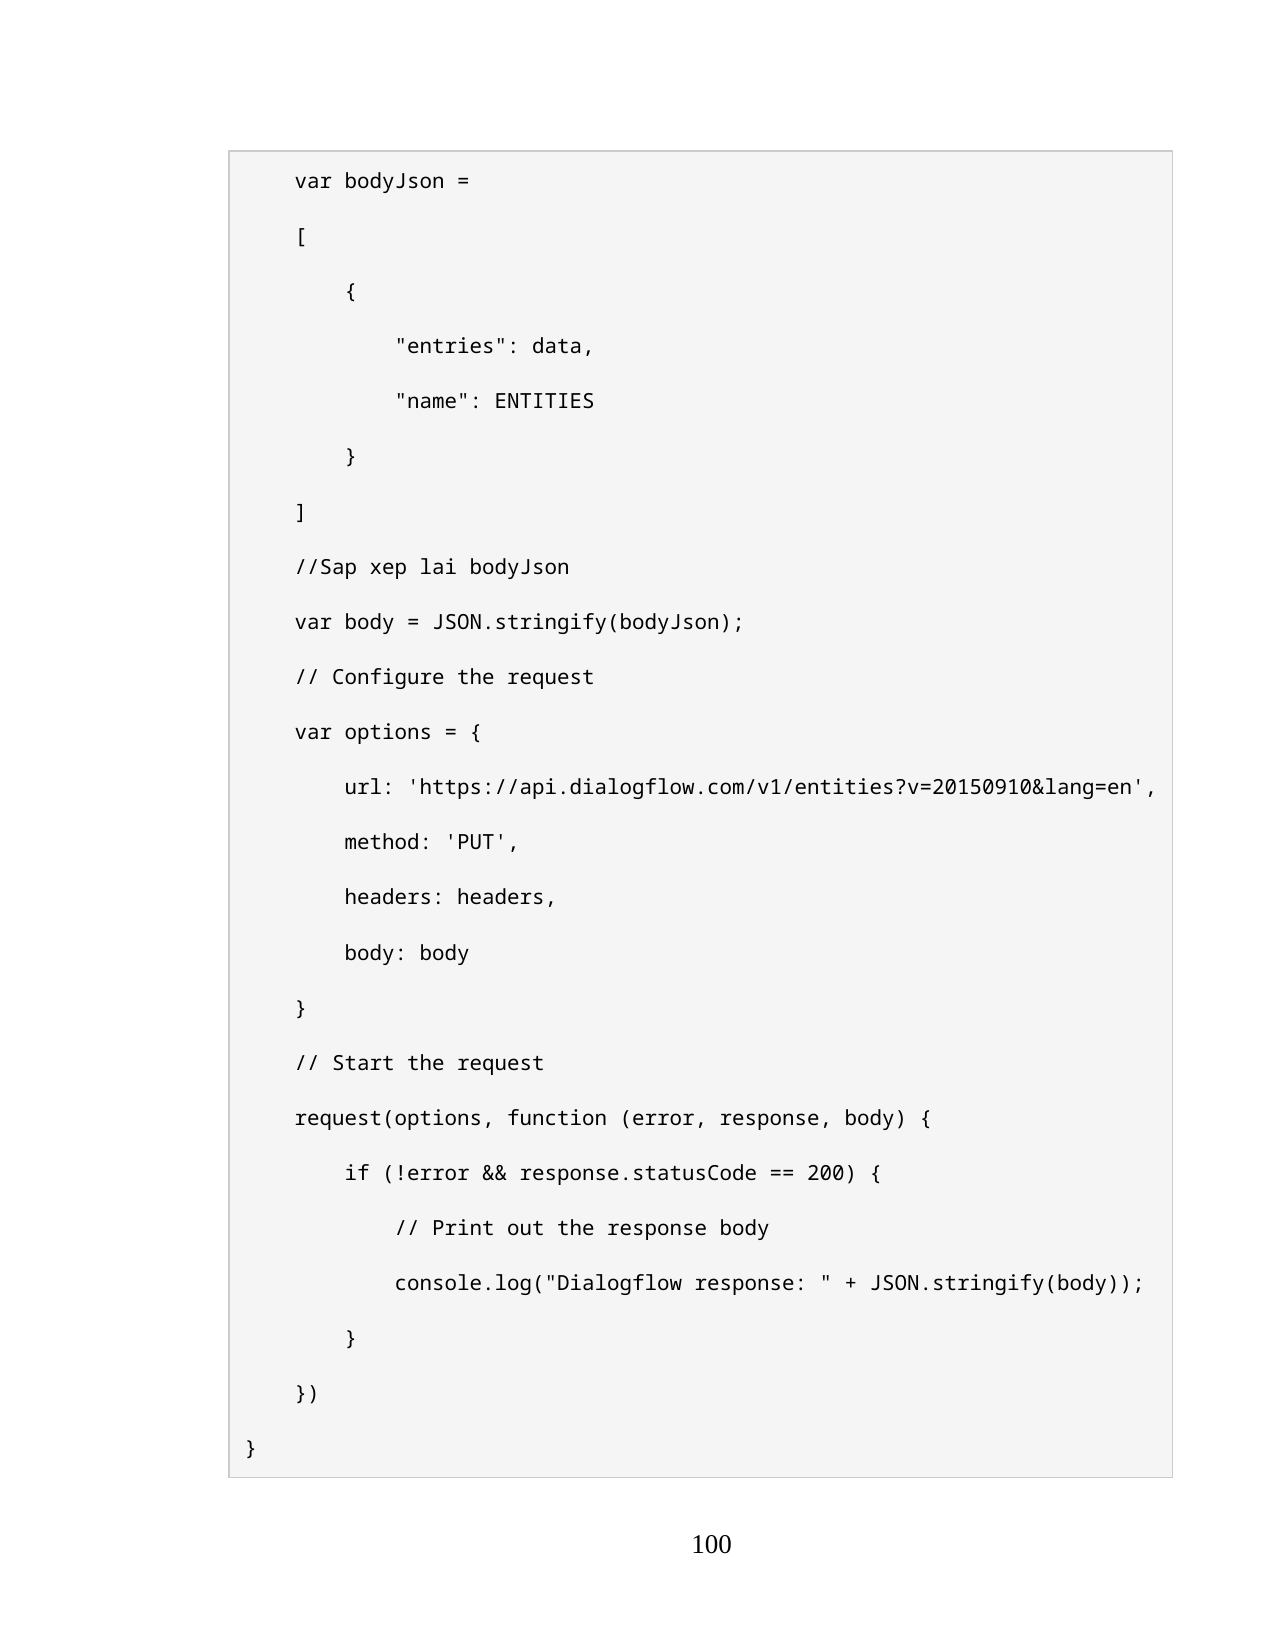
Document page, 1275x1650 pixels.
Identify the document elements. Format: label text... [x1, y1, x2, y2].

text } [230, 1307, 1172, 1352]
text body: body [230, 921, 1172, 966]
text var body = JSON.stringify(bodyJson); [230, 591, 1172, 635]
text console.log("Dialogflow response: " + JSON.stringify(body)); [230, 1252, 1172, 1297]
text } [230, 977, 1172, 1021]
text // Print out the response body [230, 1197, 1172, 1242]
text var bodyJson = [230, 152, 1172, 194]
text url: 'https://api.dialogflow.com/v1/entities?v=20150910&lang=en', [230, 756, 1172, 801]
text var options = { [230, 701, 1172, 746]
text [ [230, 205, 1172, 250]
text if (!error && response.statusCode == 200) { [230, 1142, 1172, 1186]
text }) [230, 1362, 1172, 1407]
text } [230, 1417, 1172, 1477]
text } [230, 426, 1172, 470]
text headers: headers, [230, 866, 1172, 911]
text //Sap xep lai bodyJson [230, 536, 1172, 580]
text "entries": data, [230, 315, 1172, 360]
text // Start the request [230, 1032, 1172, 1076]
text "name": ENTITIES [230, 370, 1172, 415]
text { [230, 260, 1172, 305]
text ] [230, 481, 1172, 525]
text method: 'PUT', [230, 811, 1172, 856]
text // Configure the request [230, 646, 1172, 691]
text request(options, function (error, response, body) { [230, 1087, 1172, 1131]
